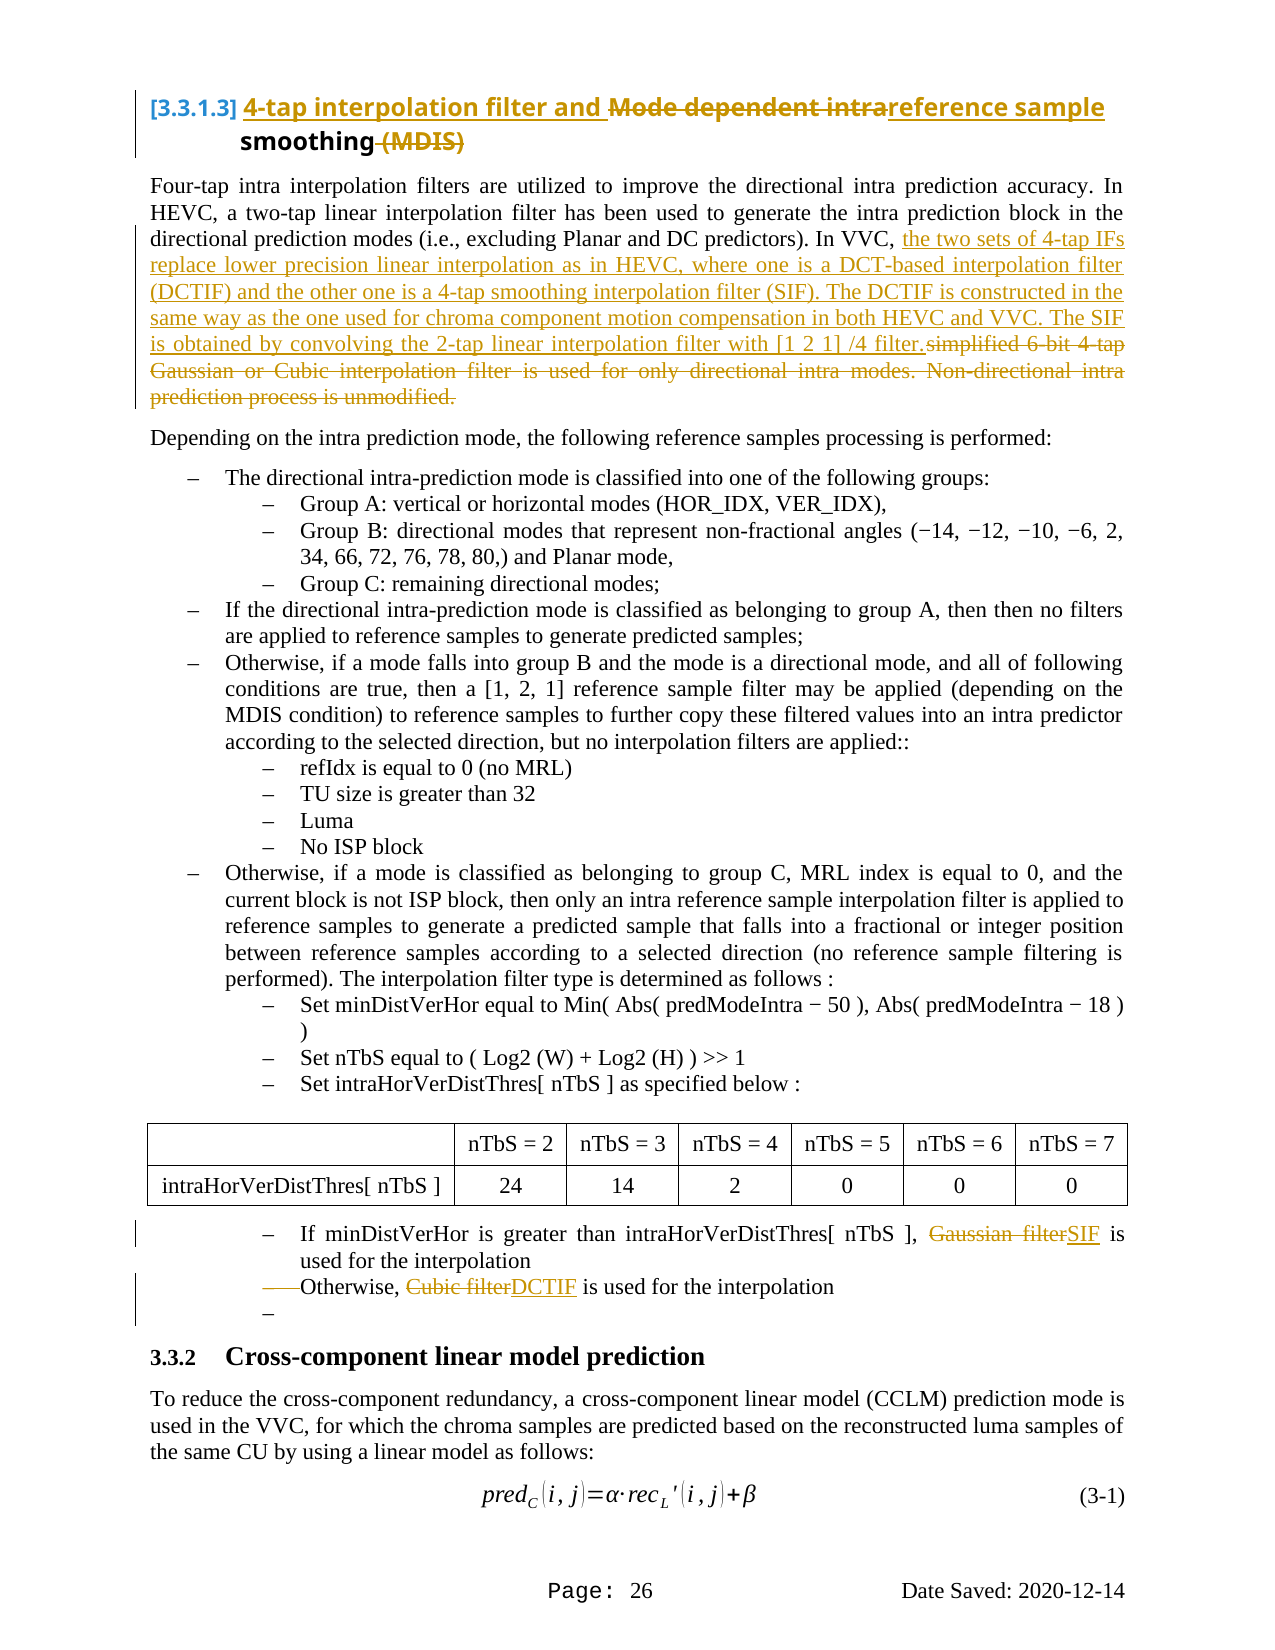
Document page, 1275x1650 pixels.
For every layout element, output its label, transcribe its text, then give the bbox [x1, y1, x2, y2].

list No ISP block [262, 833, 1125, 859]
list TU size is greater than 32 [262, 780, 1125, 807]
list Luma [262, 807, 1125, 833]
list Otherwise, is used for the interpolation [262, 1273, 1125, 1299]
text Four-tap intra interpolation filters are utilized to improve the directional intra prediction accuracy. In HEVC, a two-tap linear interpolation filter has been used to generate the intra prediction block in the directional prediction modes (i.e., excluding Planar and DC predictors). In VVC, [150, 328, 1125, 371]
list If minDistVerHor is greater than intraHorVerDistThres[ nTbS ], is used for the interpolation [262, 1220, 1125, 1273]
text (3-1) [150, 1478, 1125, 1511]
table_cell intraHorVerDistThres[ nTbS ] [148, 1166, 454, 1205]
subtitle smoothing [150, 90, 1125, 158]
table_header nTbS = 4 [679, 1124, 791, 1165]
table_header nTbS = 7 [1016, 1124, 1127, 1165]
table_cell 2 [679, 1166, 791, 1205]
list Set intraHorVerDistThres[ nTbS ] as specified below : [262, 1070, 1125, 1097]
list Otherwise, if a mode falls into group B and the mode is a directional mode, and all of following conditions are true, then a [1, 2, 1] reference sample filter may be applied (depending on the MDIS condition) to reference samples to further copy these filtered values into an intra predictor according to the selected direction, but no interpolation filters are applied:: [187, 649, 1125, 754]
list Group C: remaining directional modes; [262, 569, 1125, 596]
table_cell 0 [792, 1166, 903, 1205]
table_cell 24 [455, 1166, 566, 1205]
subtitle Cross-component linear model prediction [150, 1340, 1125, 1371]
text To reduce the cross-component redundancy, a cross-component linear model (CCLM) prediction mode is used in the VVC, for which the chroma samples are predicted based on the reconstructed luma samples of the same CU by using a linear model as follows: [150, 1385, 1125, 1464]
text Depending on the intra prediction mode, the following reference samples processing is performed: [150, 424, 1125, 450]
text Four-tap intra interpolation filters are utilized to improve the directional intra prediction accuracy. In HEVC, a two-tap linear interpolation filter has been used to generate the intra prediction block in the directional prediction modes (i.e., excluding Planar and DC predictors). In VVC, [150, 172, 1125, 327]
table_header nTbS = 3 [567, 1124, 678, 1165]
table_header nTbS = 2 [455, 1124, 566, 1165]
list Set nTbS equal to ( Log2 (W) + Log2 (H) ) >> 1 [262, 1044, 1125, 1070]
table_cell 0 [1016, 1166, 1127, 1205]
table_header nTbS = 5 [792, 1124, 903, 1165]
list The directional intra-prediction mode is classified into one of the following groups: [187, 464, 1125, 491]
list refIdx is equal to 0 (no MRL) [262, 754, 1125, 780]
table_header [148, 1124, 454, 1165]
table_header nTbS = 6 [904, 1124, 1015, 1165]
table_cell 0 [904, 1166, 1015, 1205]
list If the directional intra-prediction mode is classified as belonging to group A, then then no filters are applied to reference samples to generate predicted samples; [187, 596, 1125, 649]
text Four-tap intra interpolation filters are utilized to improve the directional intra prediction accuracy. In HEVC, a two-tap linear interpolation filter has been used to generate the intra prediction block in the directional prediction modes (i.e., excluding Planar and DC predictors). In VVC, [150, 372, 1125, 409]
list Group A: vertical or horizontal modes (HOR_IDX, VER_IDX), [262, 491, 1125, 517]
list Group B: directional modes that represent non-fractional angles (−14, −12, −10, −6, 2, 34, 66, 72, 76, 78, 80,) and Planar mode, [262, 517, 1125, 569]
list Set minDistVerHor equal to Min( Abs( predModeIntra − 50 ), Abs( predModeIntra − 18 ) ) [262, 991, 1125, 1044]
table_cell 14 [567, 1166, 678, 1205]
list Otherwise, if a mode is classified as belonging to group C, MRL index is equal to 0, and the current block is not ISP block, then only an intra reference sample interpolation filter is applied to reference samples to generate a predicted sample that falls into a fractional or integer position between reference samples according to a selected direction (no reference sample filtering is performed). The interpolation filter type is determined as follows : [187, 859, 1125, 991]
